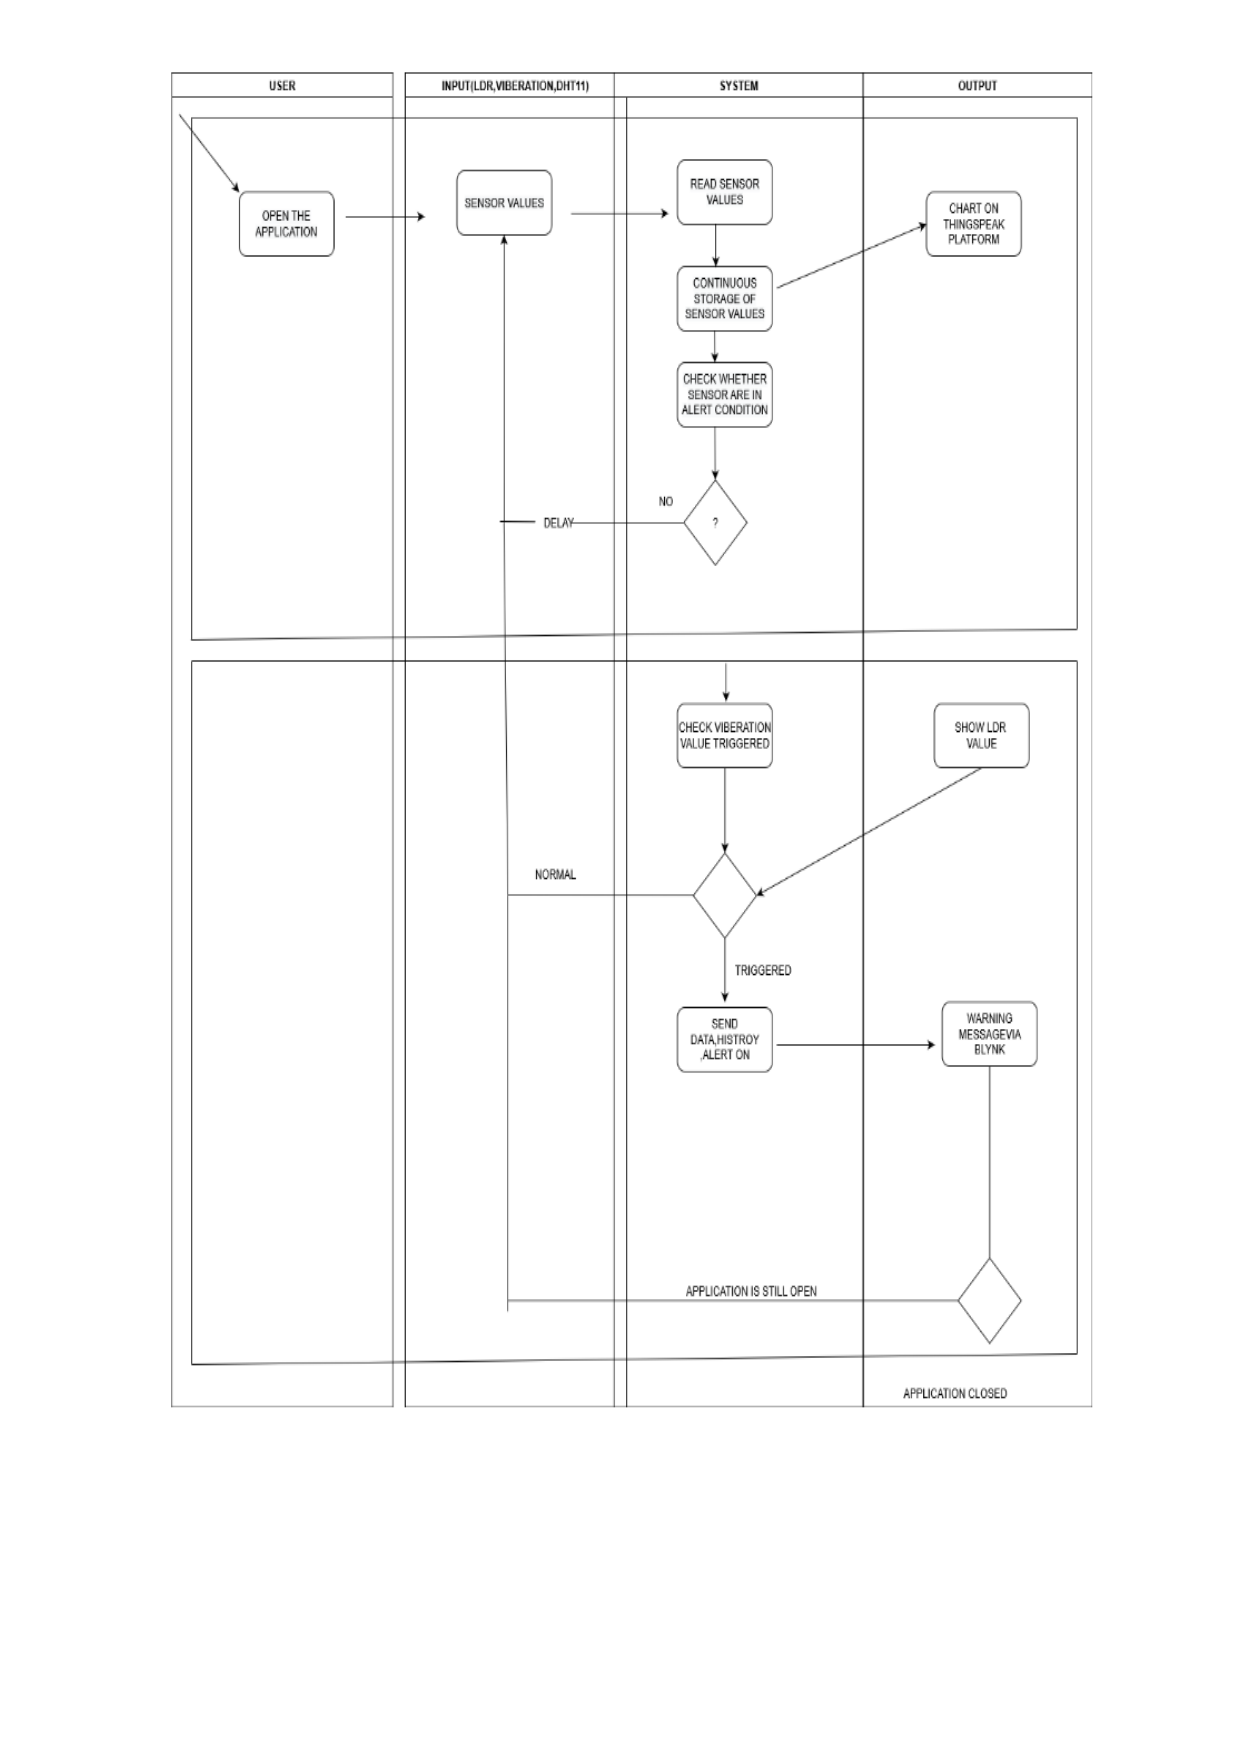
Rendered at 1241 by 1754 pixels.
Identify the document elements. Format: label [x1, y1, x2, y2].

picture [150, 44, 1119, 1442]
